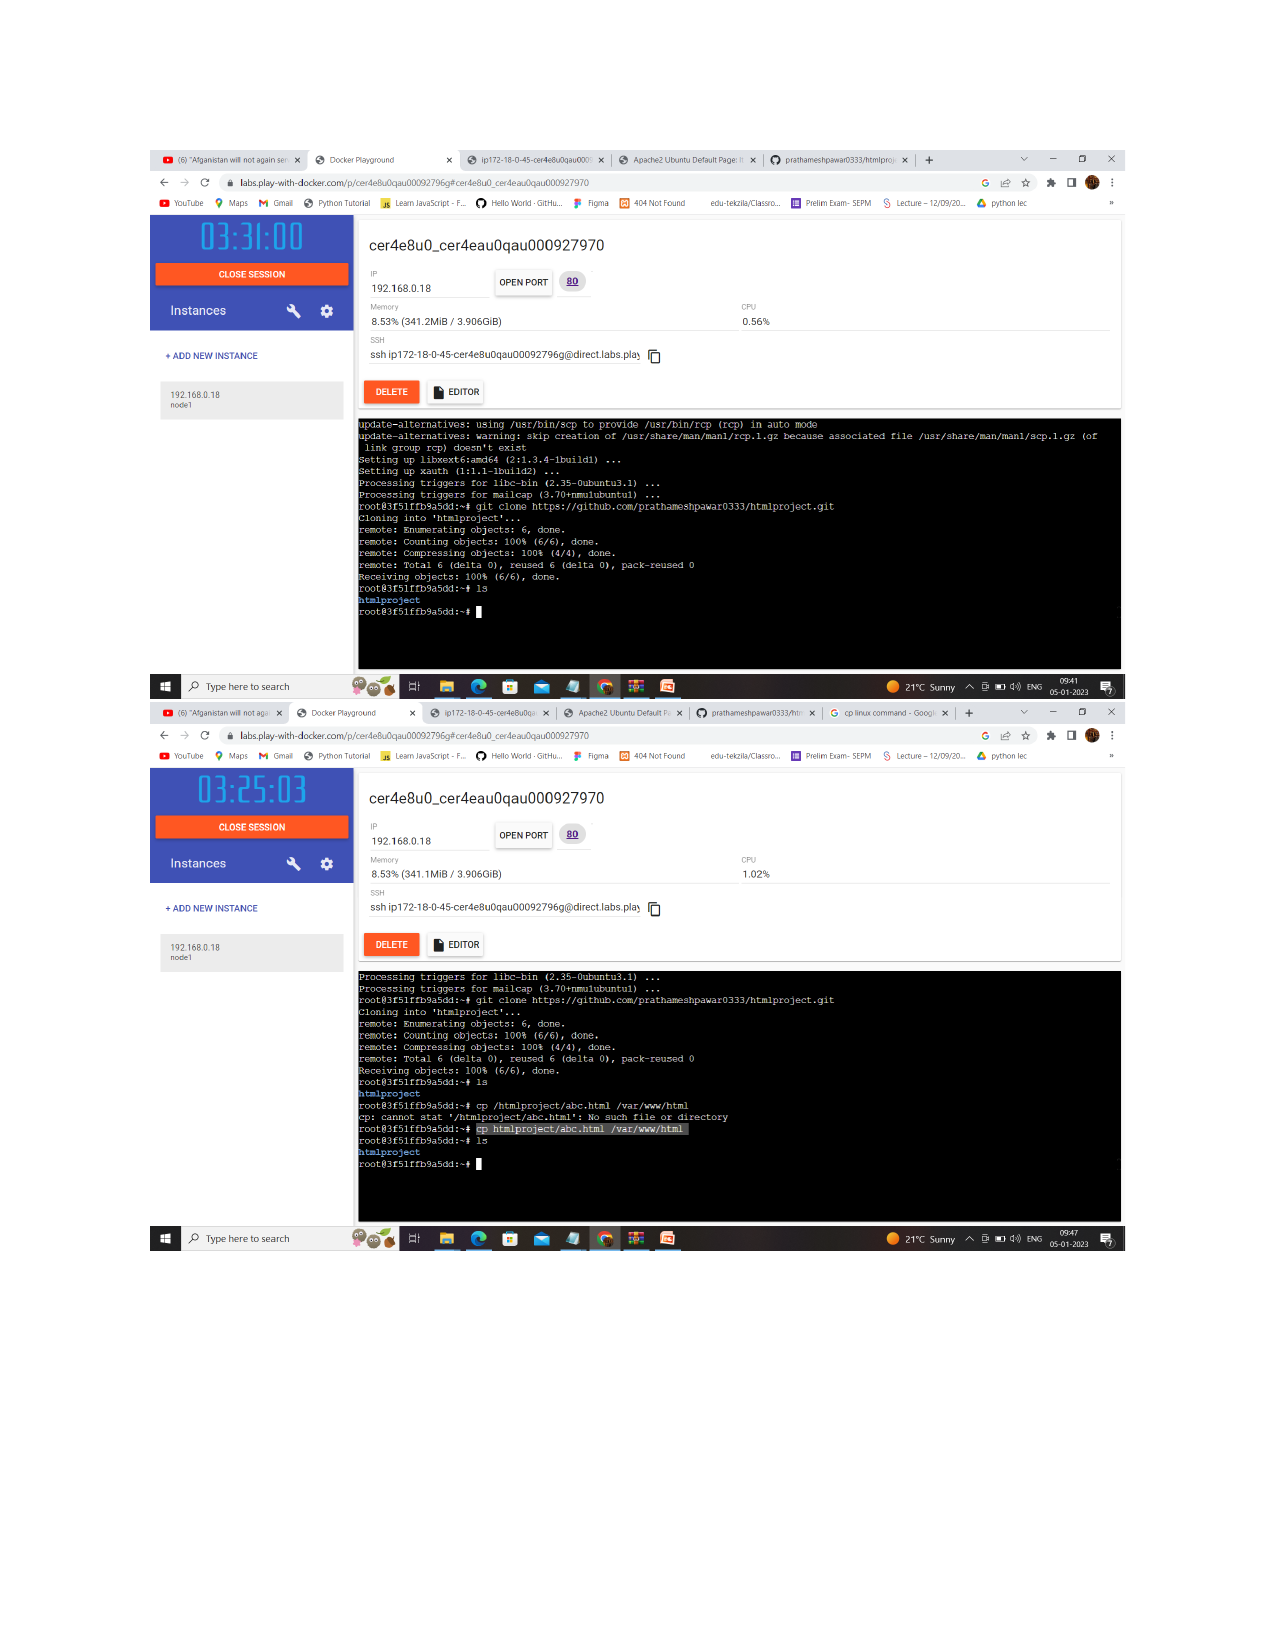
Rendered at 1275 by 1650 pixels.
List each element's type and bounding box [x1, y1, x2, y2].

picture [150, 150, 1125, 699]
picture [150, 702, 1125, 1251]
